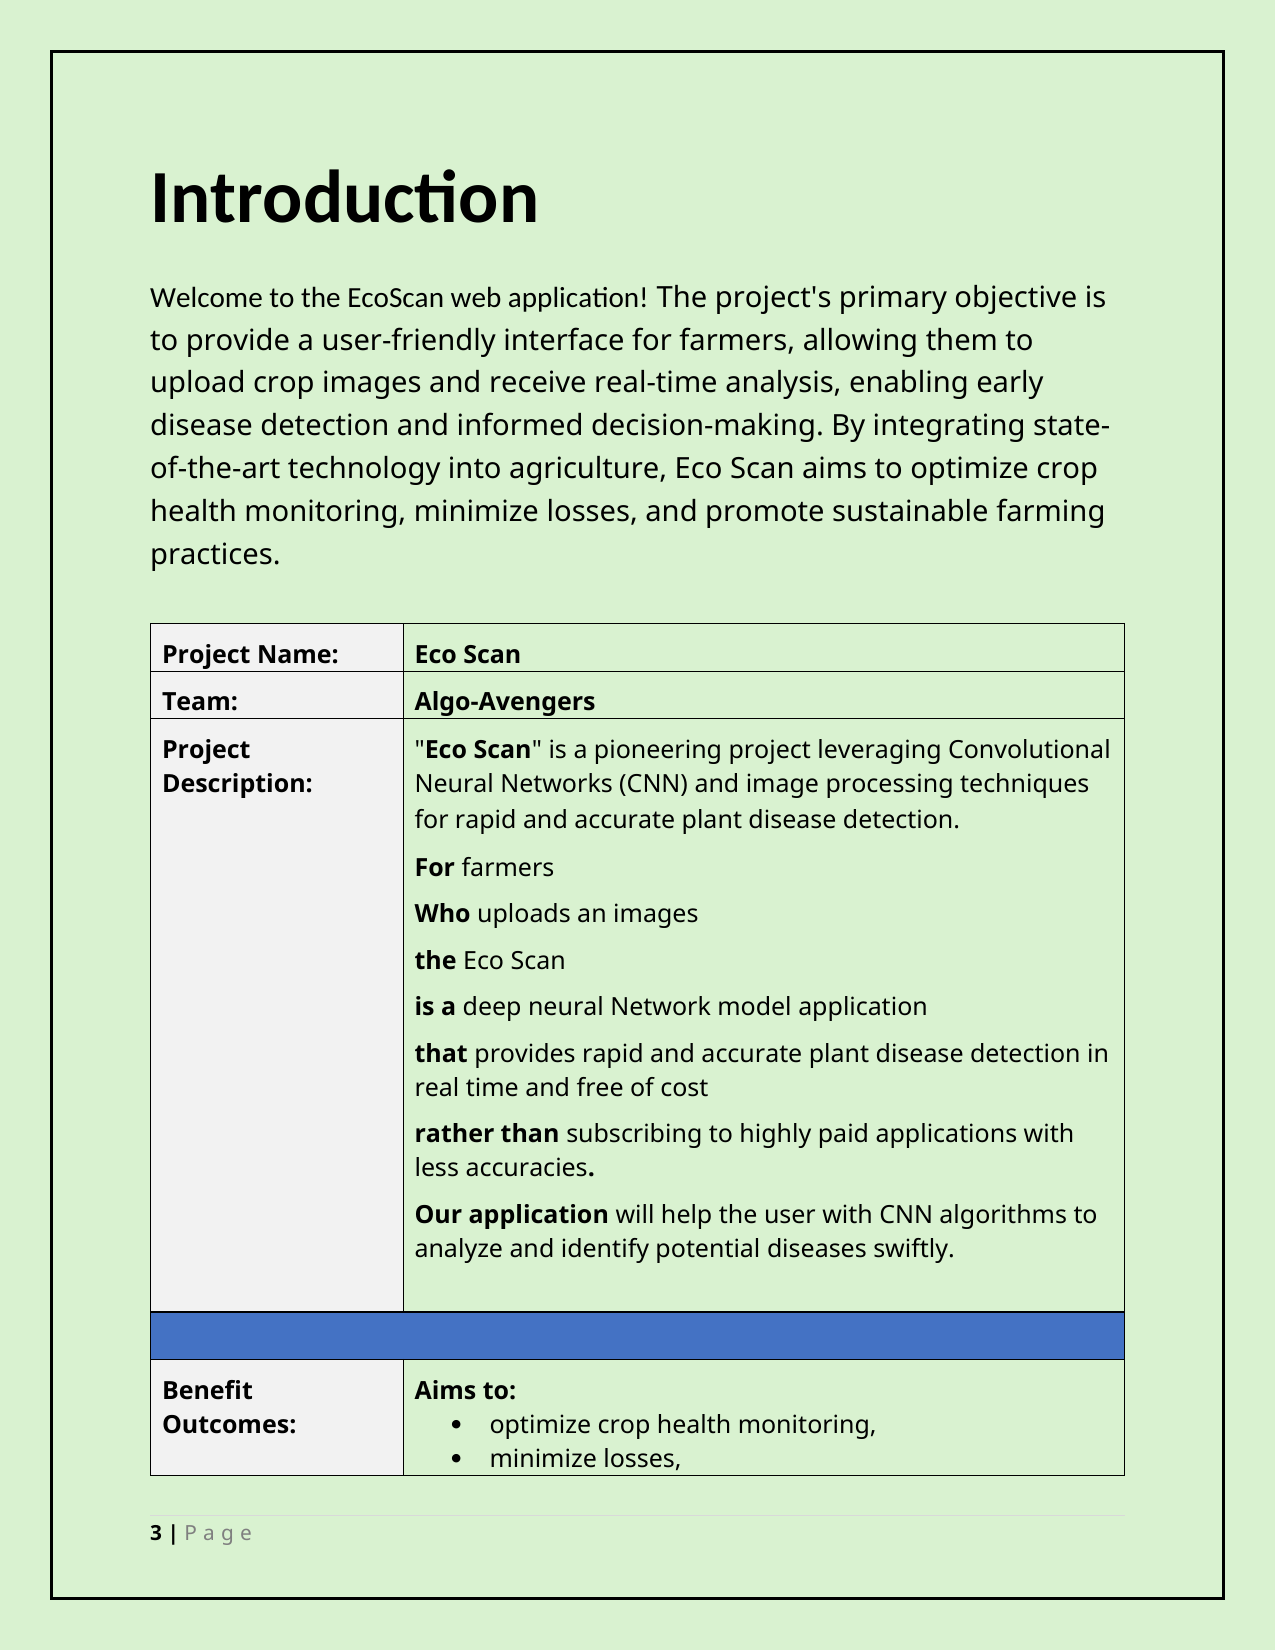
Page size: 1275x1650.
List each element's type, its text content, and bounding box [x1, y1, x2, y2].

table_cell Team: [151, 672, 403, 718]
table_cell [404, 1360, 1124, 1475]
text Welcome to the EcoScan web application! The project's primary objective is to provide a user-friendly interface for farmers, allowing them to upload crop images and receive real-time analysis, enabling early disease detection and informed decision-making. By integrating state-of-the-art technology into agriculture, Eco Scan aims to optimize crop health monitoring, minimize losses, and promote sustainable farming practices. [150, 276, 1125, 573]
table_header Project Name: [151, 624, 403, 671]
text Introduction [150, 150, 1125, 242]
table_cell Project Description: [151, 719, 403, 1311]
table_cell Algo-Avengers [404, 672, 1124, 718]
table_cell "Eco Scan" is a pioneering project leveraging Convolutional Neural Networks (CNN) and image processing techniques for rapid and accurate plant disease detection. For farmers Who uploads an images the Eco Scan is a deep neural Network model application that provides rapid and accurate plant disease detection in real time and free of cost rather than subscribing to highly paid applications with less accuracies. Our application will help the user with CNN algorithms to analyze and identify potential diseases swiftly. [404, 719, 1124, 1311]
table_header Eco Scan [404, 624, 1124, 671]
table_cell [151, 1313, 1124, 1359]
table_cell Benefit Outcomes: [151, 1360, 403, 1475]
